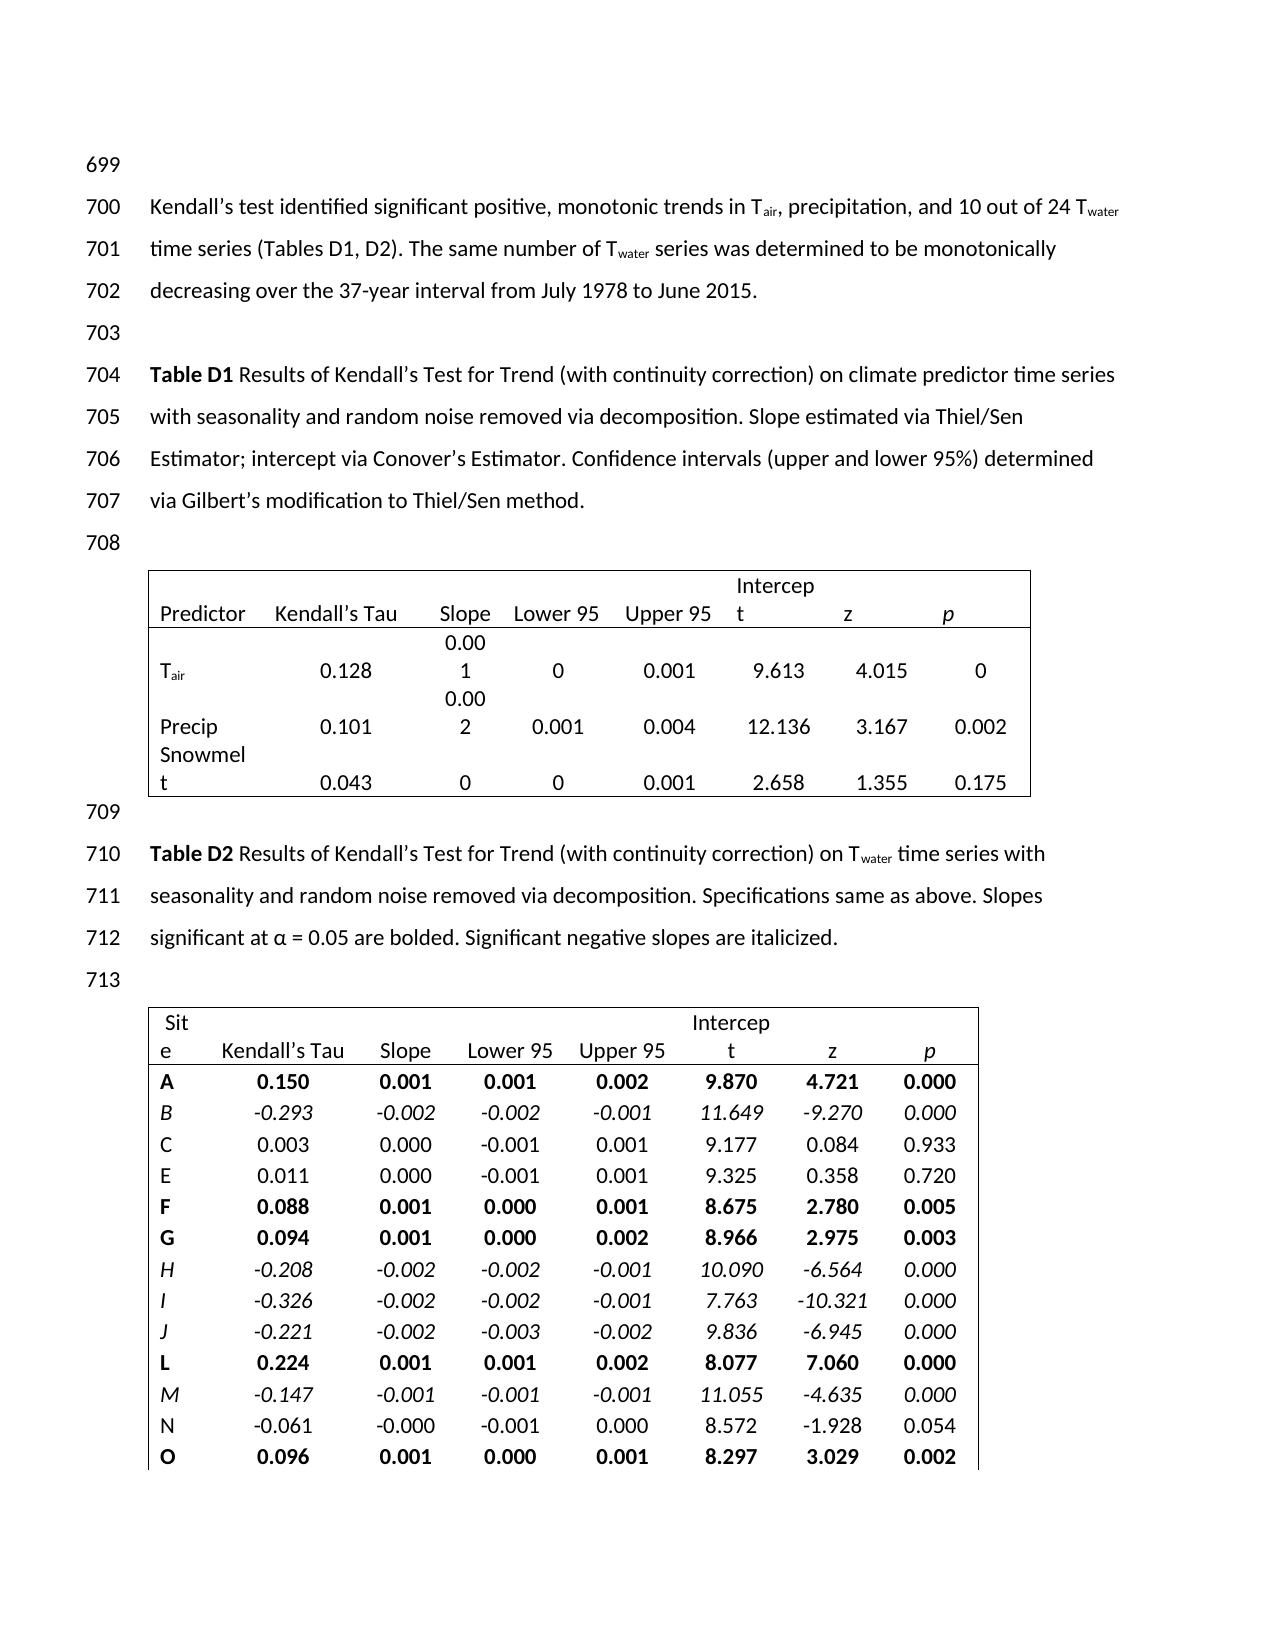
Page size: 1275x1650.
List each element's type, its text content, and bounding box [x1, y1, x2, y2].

table_header Site [149, 1008, 209, 1064]
table_cell 0.001 [428, 628, 502, 684]
table_cell -0.001 [566, 1252, 678, 1283]
table_cell 11.649 [678, 1095, 784, 1127]
table_cell 0.000 [357, 1158, 454, 1189]
table_cell 0.001 [357, 1439, 454, 1470]
table_cell 0 [428, 740, 502, 796]
table_cell 3.167 [832, 684, 931, 740]
table_cell 4.015 [832, 628, 931, 684]
table_cell 0.000 [357, 1127, 454, 1158]
table_cell -0.002 [454, 1283, 566, 1314]
table_cell -1.928 [784, 1408, 881, 1439]
table_cell -6.564 [784, 1252, 881, 1283]
table_header Intercept [678, 1008, 784, 1064]
table_cell 0.150 [209, 1065, 357, 1095]
table_cell 0.001 [614, 740, 725, 796]
table_cell 0.003 [881, 1220, 978, 1252]
table_header Upper 95 [614, 571, 725, 627]
table_cell E [149, 1158, 209, 1189]
table_cell 0.003 [209, 1127, 357, 1158]
table_cell -0.001 [454, 1377, 566, 1408]
table_cell 0.001 [357, 1220, 454, 1252]
table_header p [931, 571, 1030, 627]
table_cell 3.029 [784, 1439, 881, 1470]
table_cell 0.001 [454, 1065, 566, 1095]
table_header Slope [428, 571, 502, 627]
table_header Lower 95 [502, 571, 614, 627]
table_cell 0.002 [566, 1345, 678, 1377]
table_cell -0.061 [209, 1408, 357, 1439]
table_header Kendall’s Tau [264, 571, 428, 627]
table_cell 0.000 [454, 1220, 566, 1252]
table_cell 0.933 [881, 1127, 978, 1158]
table_cell 0.001 [357, 1345, 454, 1377]
table_cell 0.000 [881, 1095, 978, 1127]
table_cell L [149, 1345, 209, 1377]
text Kendall’s test identified significant positive, monotonic trends in Tair, precipitation, and 10 out of 24 Twater time series (Tables D1, D2). The same number of Twater series was determined to be monotonically decreasing over the 37-year interval from July 1978 to June 2015. [150, 192, 1125, 304]
table_cell G [149, 1220, 209, 1252]
table_cell -6.945 [784, 1314, 881, 1345]
table_cell -4.635 [784, 1377, 881, 1408]
table_cell 0.001 [357, 1189, 454, 1220]
table_cell A [149, 1065, 209, 1095]
table_cell 1.355 [832, 740, 931, 796]
table_cell -0.293 [209, 1095, 357, 1127]
table_cell Snowmelt [149, 740, 263, 796]
table_header Lower 95 [454, 1008, 566, 1064]
table_cell 0.001 [566, 1158, 678, 1189]
table_cell -0.002 [454, 1095, 566, 1127]
table_cell 0.002 [566, 1220, 678, 1252]
table_cell -0.001 [566, 1283, 678, 1314]
table_cell 8.297 [678, 1439, 784, 1470]
table_cell 0.002 [566, 1065, 678, 1095]
table_cell 0.101 [264, 684, 428, 740]
table_cell -9.270 [784, 1095, 881, 1127]
table_header p [881, 1008, 978, 1064]
table_cell 0.002 [931, 684, 1030, 740]
table_cell 0.096 [209, 1439, 357, 1470]
table_cell 0.001 [357, 1065, 454, 1095]
table_header Kendall’s Tau [209, 1008, 357, 1064]
table_cell 2.975 [784, 1220, 881, 1252]
table_cell 0.084 [784, 1127, 881, 1158]
table_cell 0.000 [454, 1189, 566, 1220]
table_cell 0.000 [881, 1252, 978, 1283]
table_cell -10.321 [784, 1283, 881, 1314]
table_cell 0.001 [566, 1127, 678, 1158]
table_cell -0.221 [209, 1314, 357, 1345]
table_cell 9.325 [678, 1158, 784, 1189]
table_cell -0.000 [357, 1408, 454, 1439]
table_cell Tair [149, 628, 263, 684]
table_cell 2.780 [784, 1189, 881, 1220]
table_cell 0.358 [784, 1158, 881, 1189]
table_cell -0.002 [357, 1095, 454, 1127]
table_cell 0.000 [454, 1439, 566, 1470]
table_cell 0.000 [881, 1345, 978, 1377]
table_cell -0.002 [454, 1252, 566, 1283]
table_cell -0.001 [454, 1158, 566, 1189]
table_cell J [149, 1314, 209, 1345]
table_cell 7.763 [678, 1283, 784, 1314]
table_cell 9.836 [678, 1314, 784, 1345]
table_cell 9.870 [678, 1065, 784, 1095]
table_cell -0.003 [454, 1314, 566, 1345]
table_cell 0.004 [614, 684, 725, 740]
table_cell 0.000 [881, 1377, 978, 1408]
table_cell 0.005 [881, 1189, 978, 1220]
table_cell 0.000 [881, 1065, 978, 1095]
text Table D1 Results of Kendall’s Test for Trend (with continuity correction) on climate predictor time series with seasonality and random noise removed via decomposition. Slope estimated via Thiel/Sen Estimator; intercept via Conover’s Estimator. Confidence intervals (upper and lower 95%) determined via Gilbert’s modification to Thiel/Sen method. [150, 360, 1125, 514]
table_cell -0.002 [357, 1314, 454, 1345]
table_cell N [149, 1408, 209, 1439]
table_cell 9.613 [725, 628, 832, 684]
table_cell 0.002 [881, 1439, 978, 1470]
table_cell -0.001 [357, 1377, 454, 1408]
table_cell -0.326 [209, 1283, 357, 1314]
table_cell -0.001 [454, 1408, 566, 1439]
table_cell 0.001 [566, 1439, 678, 1470]
table_cell 12.136 [725, 684, 832, 740]
table_cell 0 [502, 628, 614, 684]
table_cell 0.094 [209, 1220, 357, 1252]
table_cell -0.002 [357, 1252, 454, 1283]
table_header z [784, 1008, 881, 1064]
table_cell 0.002 [428, 684, 502, 740]
table_cell 4.721 [784, 1065, 881, 1095]
table_header Intercept [725, 571, 832, 627]
table_cell -0.147 [209, 1377, 357, 1408]
table_header z [832, 571, 931, 627]
table_cell H [149, 1252, 209, 1283]
table_cell 0.224 [209, 1345, 357, 1377]
table_cell 0.043 [264, 740, 428, 796]
text Table D2 Results of Kendall’s Test for Trend (with continuity correction) on Twater time series with seasonality and random noise removed via decomposition. Specifications same as above. Slopes significant at α = 0.05 are bolded. Significant negative slopes are italicized. [150, 839, 1125, 951]
table_cell 10.090 [678, 1252, 784, 1283]
table_cell 0.001 [454, 1345, 566, 1377]
table_cell Precip [149, 684, 263, 740]
table_cell 0 [502, 740, 614, 796]
table_cell 0.000 [881, 1314, 978, 1345]
table_cell -0.001 [566, 1377, 678, 1408]
table_cell 7.060 [784, 1345, 881, 1377]
table_cell -0.001 [566, 1095, 678, 1127]
table_cell 0.128 [264, 628, 428, 684]
table_cell 0.175 [931, 740, 1030, 796]
table_cell 0.001 [566, 1189, 678, 1220]
table_cell 0.088 [209, 1189, 357, 1220]
table_cell 0.000 [881, 1283, 978, 1314]
table_cell 11.055 [678, 1377, 784, 1408]
table_cell 0.000 [566, 1408, 678, 1439]
table_cell M [149, 1377, 209, 1408]
table_cell 0.054 [881, 1408, 978, 1439]
table_cell -0.001 [454, 1127, 566, 1158]
table_cell I [149, 1283, 209, 1314]
table_cell 2.658 [725, 740, 832, 796]
table_cell 0.001 [614, 628, 725, 684]
table_cell -0.002 [357, 1283, 454, 1314]
table_cell 0 [931, 628, 1030, 684]
table_cell 8.077 [678, 1345, 784, 1377]
table_cell B [149, 1095, 209, 1127]
table_cell 0.011 [209, 1158, 357, 1189]
table_header Slope [357, 1008, 454, 1064]
table_cell -0.208 [209, 1252, 357, 1283]
table_cell C [149, 1127, 209, 1158]
table_cell 0.720 [881, 1158, 978, 1189]
table_cell 9.177 [678, 1127, 784, 1158]
table_cell 8.572 [678, 1408, 784, 1439]
table_cell F [149, 1189, 209, 1220]
table_cell 8.675 [678, 1189, 784, 1220]
table_cell -0.002 [566, 1314, 678, 1345]
table_header Predictor [149, 571, 263, 627]
table_header Upper 95 [566, 1008, 678, 1064]
table_cell 0.001 [502, 684, 614, 740]
table_cell 8.966 [678, 1220, 784, 1252]
table_cell O [149, 1439, 209, 1470]
